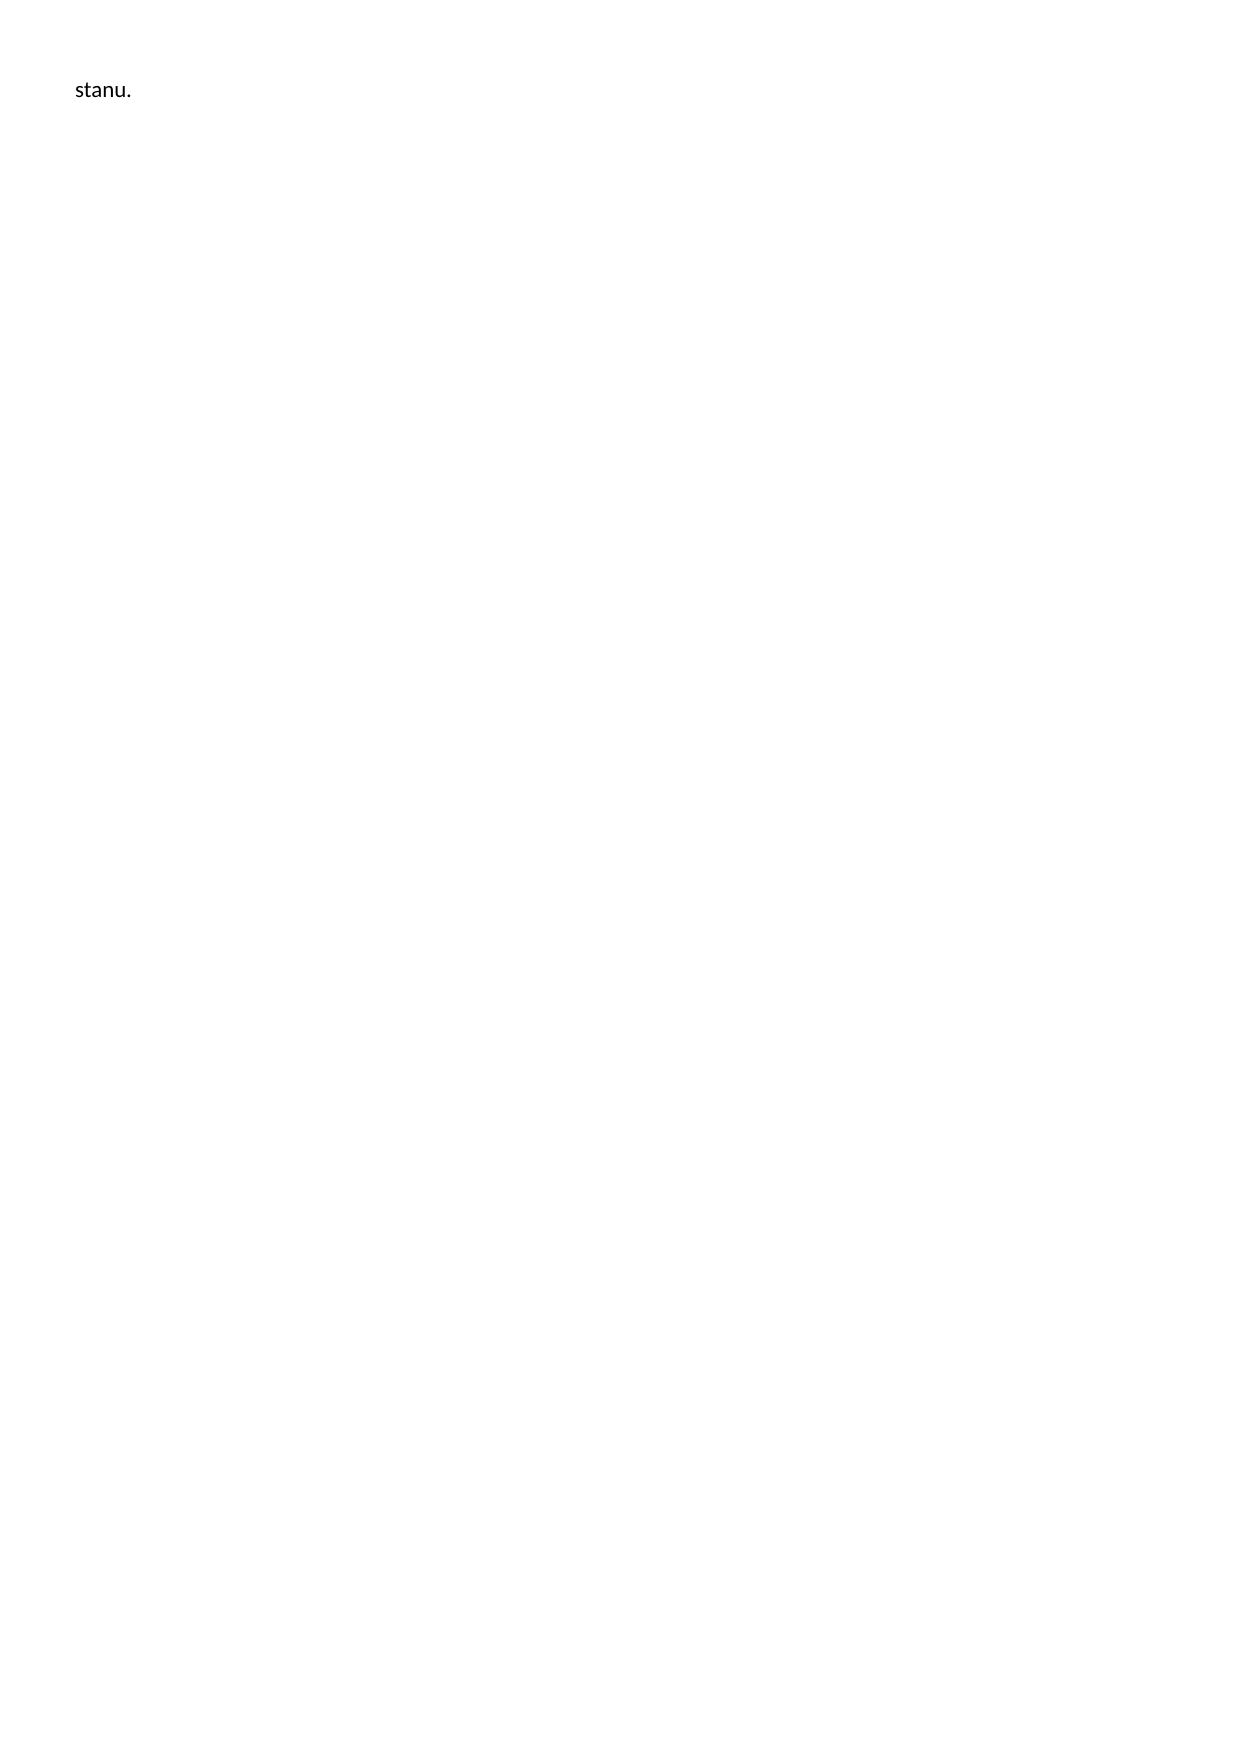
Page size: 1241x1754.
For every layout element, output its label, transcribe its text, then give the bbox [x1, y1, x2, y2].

text Tu jeszcze prościej – podpowiedzi w tym przypadku nie są zależne od stanu. [75, 75, 1165, 133]
